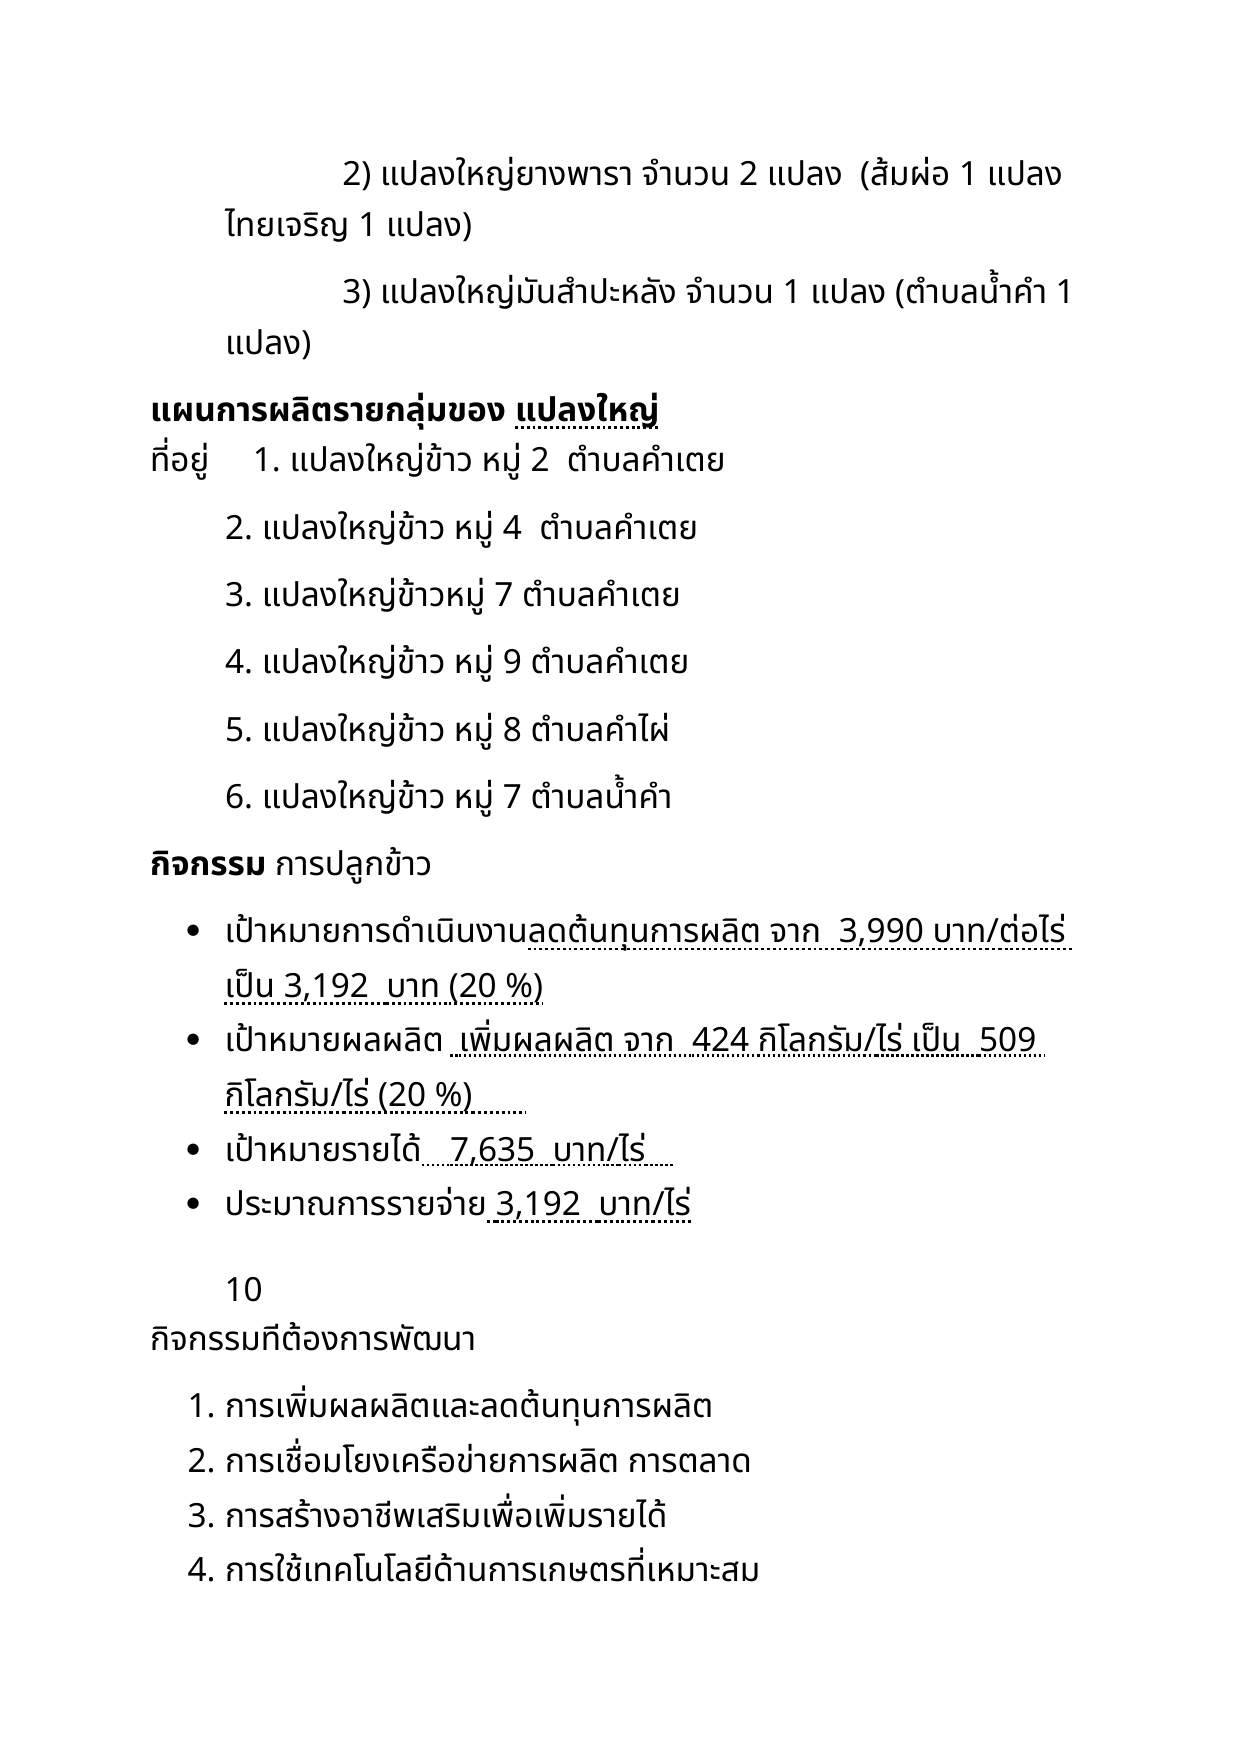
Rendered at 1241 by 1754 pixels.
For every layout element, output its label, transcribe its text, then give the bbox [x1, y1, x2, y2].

text 4. แปลงใหญ่ข้าว หมู่ 9 ตำบลคำเตย [150, 638, 1107, 689]
text แผนการผลิตรายกลุ่มของ แปลงใหญ่ [150, 386, 1107, 436]
list การใช้เทคโนโลยีด้านการเกษตรที่เหมาะสม [187, 1546, 1107, 1597]
list เป้าหมายผลผลิต เพิ่มผลผลิต จาก 424 กิโลกรัม/ไร่ เป็น 509 กิโลกรัม/ไร่ (20 %) [187, 1016, 1107, 1121]
text 10 [224, 1234, 1107, 1312]
text 2) แปลงใหญ่ยางพารา จำนวน 2 แปลง (ส้มผ่อ 1 แปลง ไทยเจริญ 1 แปลง) [225, 150, 1107, 251]
text กิจกรรม การปลูกข้าว [150, 840, 1107, 890]
list การเพิ่มผลผลิตและลดต้นทุนการผลิต [187, 1382, 1107, 1433]
text 3. แปลงใหญ่ข้าวหมู่ 7 ตำบลคำเตย [150, 571, 1107, 621]
list การสร้างอาชีพเสริมเพื่อเพิ่มรายได้ [187, 1491, 1107, 1542]
text 2. แปลงใหญ่ข้าว หมู่ 4 ตำบลคำเตย [150, 503, 1107, 554]
list ประมาณการรายจ่าย 3,192 บาท/ไร่ [187, 1180, 1107, 1231]
list เป้าหมายรายได้ 7,635 บาท/ไร่ [187, 1125, 1107, 1176]
text 6. แปลงใหญ่ข้าว หมู่ 7 ตำบลน้ำคำ [150, 773, 1107, 823]
text 3) แปลงใหญ่มันสำปะหลัง จำนวน 1 แปลง (ตำบลน้ำคำ 1 แปลง) [225, 268, 1107, 369]
text กิจกรรมทีต้องการพัฒนา [150, 1315, 1107, 1366]
text 5. แปลงใหญ่ข้าว หมู่ 8 ตำบลคำไผ่ [150, 705, 1107, 756]
text ที่อยู่ 1. แปลงใหญ่ข้าว หมู่ 2 ตำบลคำเตย [150, 436, 1107, 487]
list เป้าหมายการดำเนินงานลดต้นทุนการผลิต จาก 3,990 บาท/ต่อไร่ เป็น 3,192 บาท (20 %) [187, 907, 1107, 1012]
list การเชื่อมโยงเครือข่ายการผลิต การตลาด [187, 1437, 1107, 1487]
